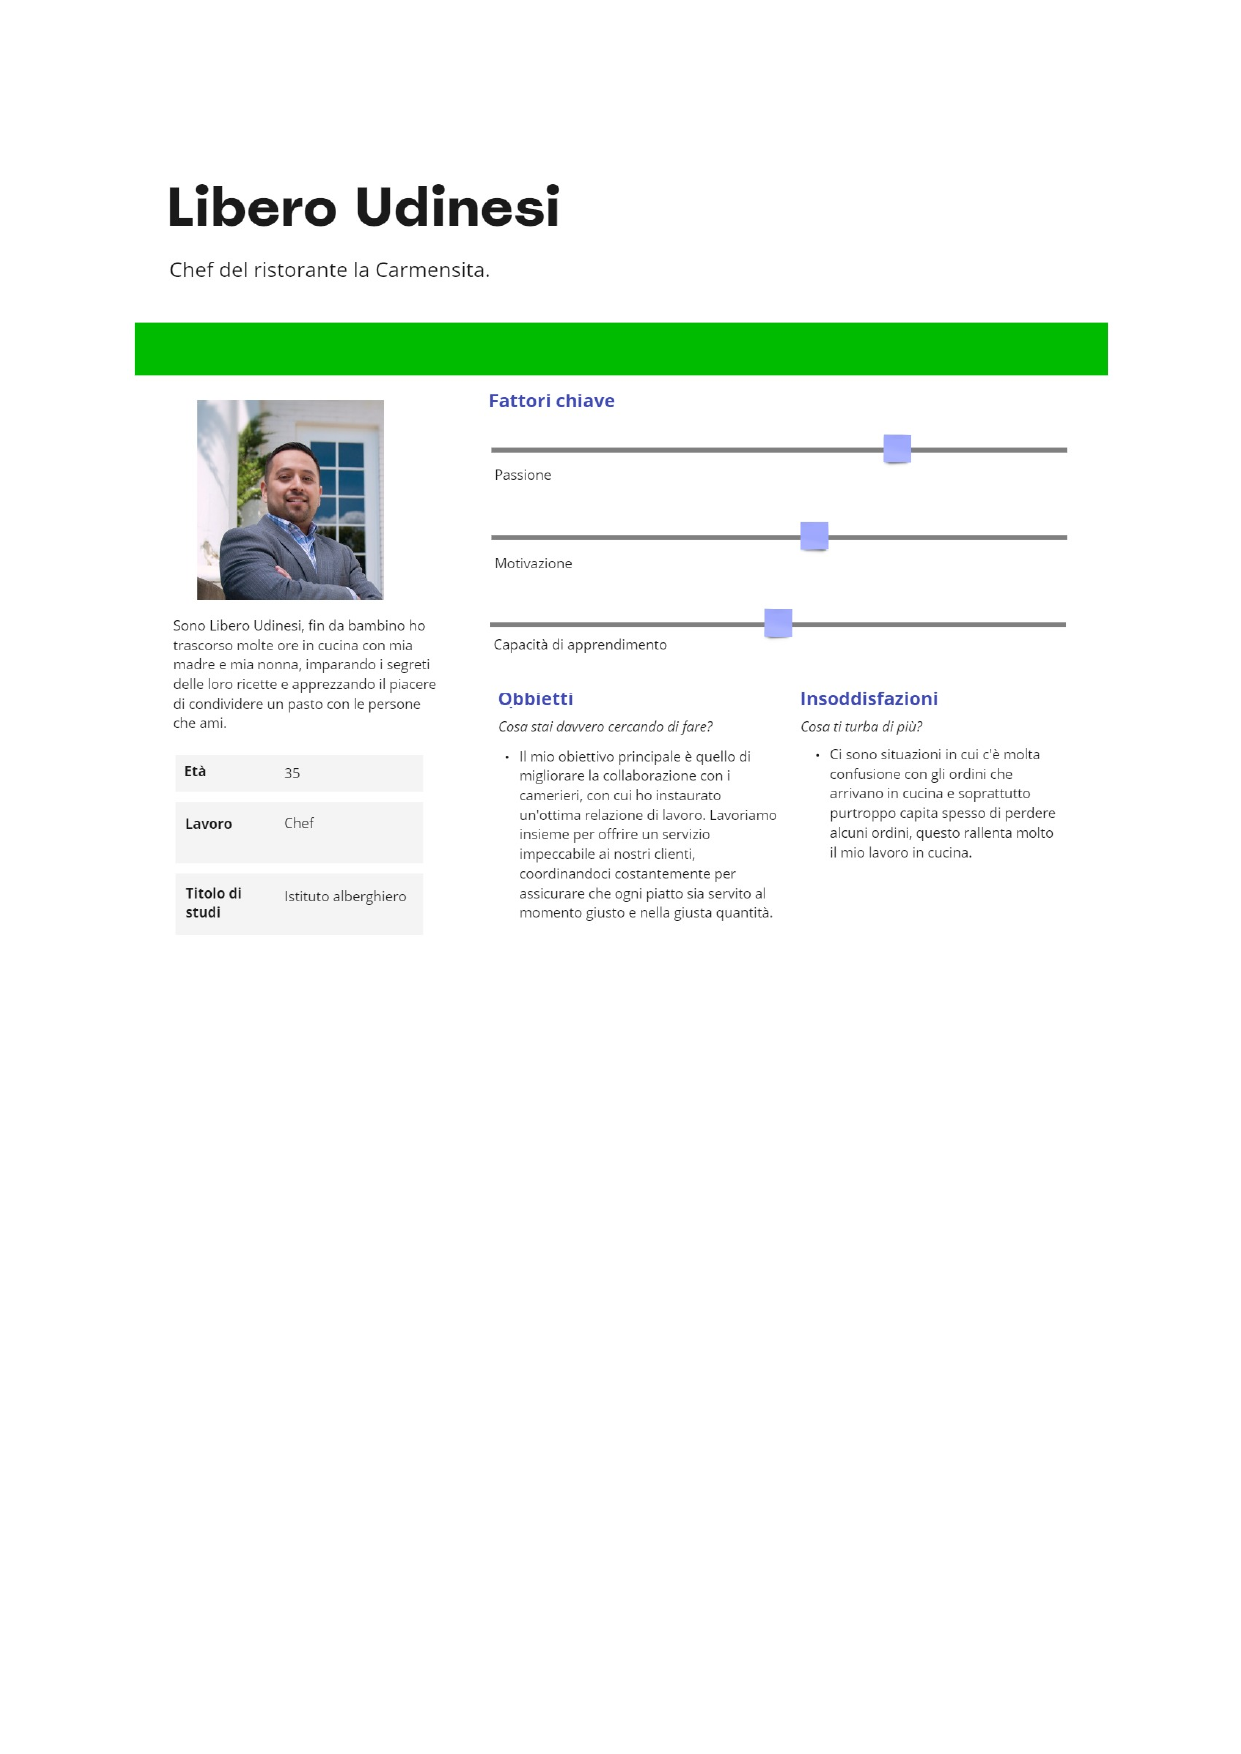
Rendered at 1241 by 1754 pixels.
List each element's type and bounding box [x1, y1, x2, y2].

picture [127, 123, 1117, 969]
